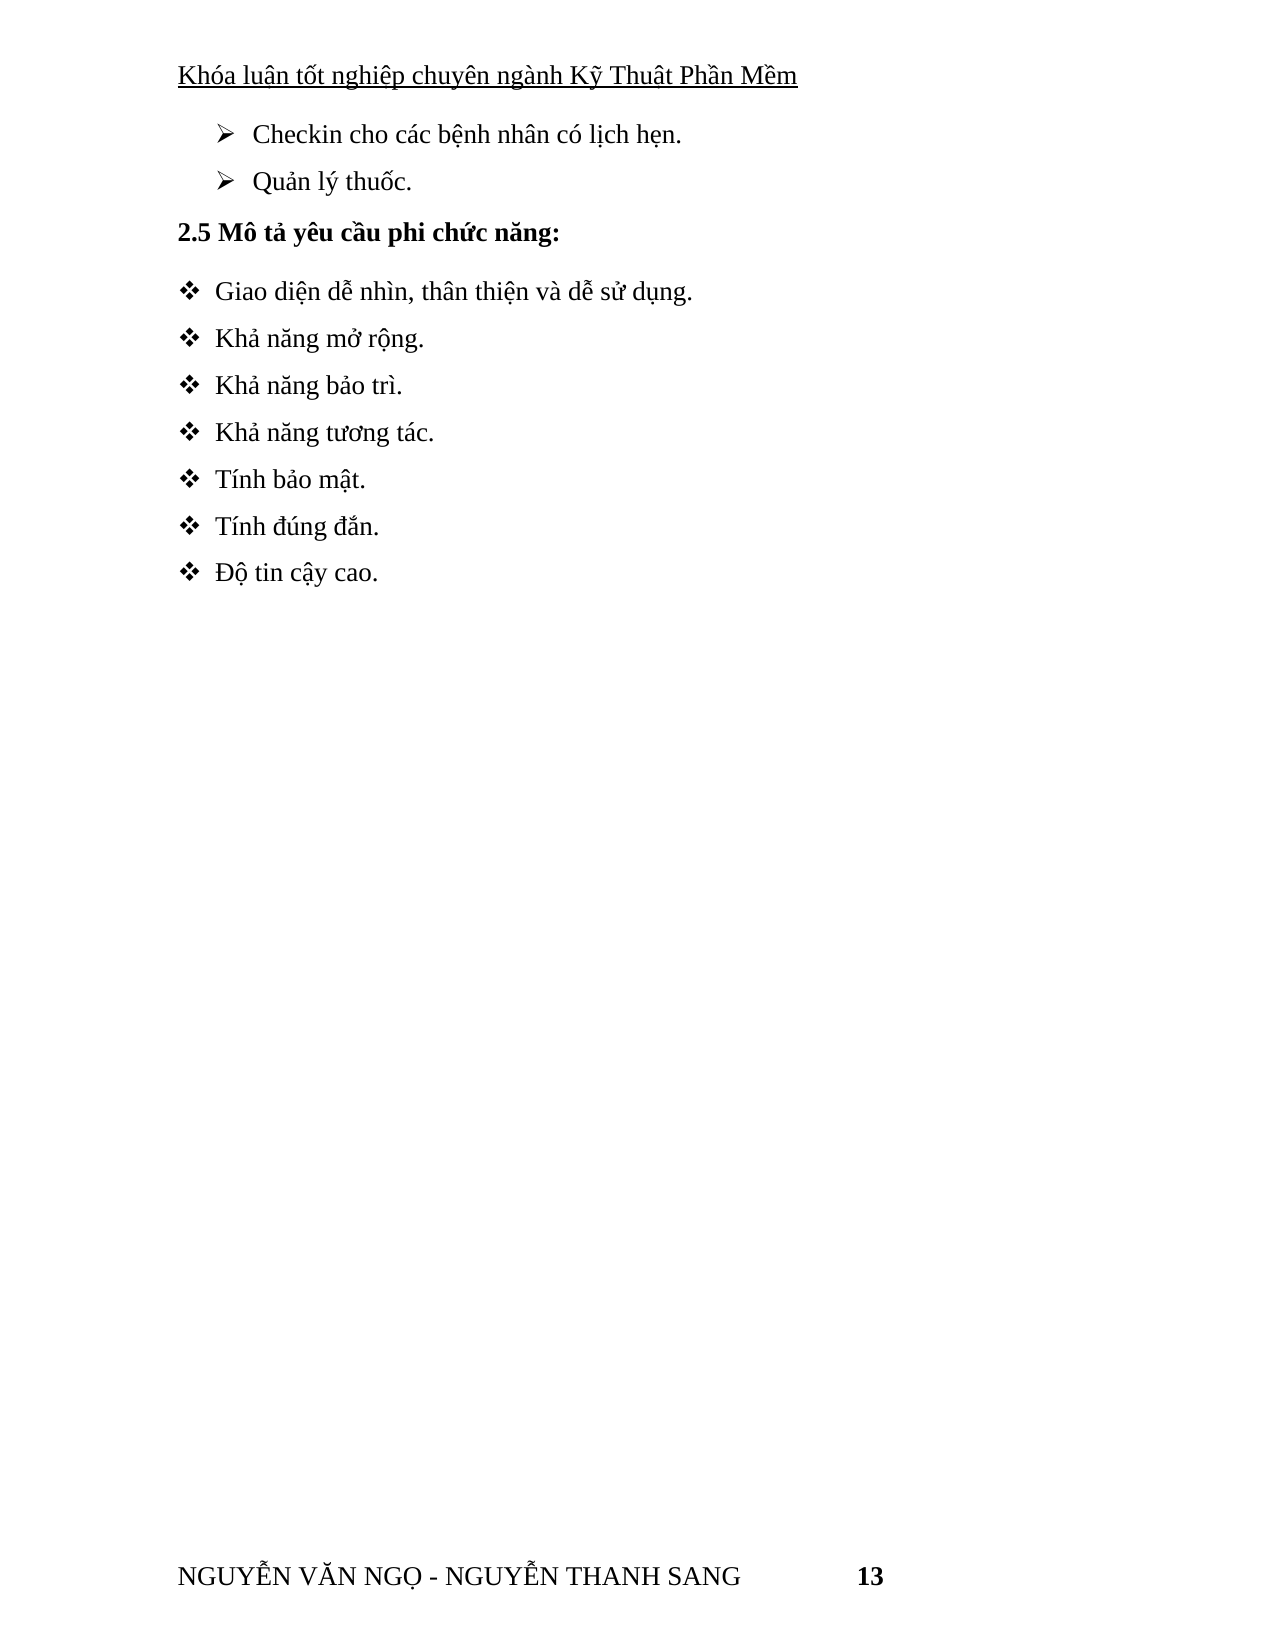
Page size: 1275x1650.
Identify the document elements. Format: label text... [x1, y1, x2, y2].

list Độ tin cậy cao. [177, 556, 1196, 588]
list Khả năng bảo trì. [177, 369, 1196, 400]
list Quản lý thuốc. [215, 165, 1196, 196]
subtitle 2.5 Mô tả yêu cầu phi chức năng: [177, 216, 1196, 247]
list Checkin cho các bệnh nhân có lịch hẹn. [215, 118, 1196, 149]
list Khả năng mở rộng. [177, 322, 1196, 353]
list Khả năng tương tác. [177, 416, 1196, 447]
list Tính bảo mật. [177, 463, 1196, 494]
list Giao diện dễ nhìn, thân thiện và dễ sử dụng. [177, 275, 1196, 306]
list Tính đúng đắn. [177, 509, 1196, 541]
